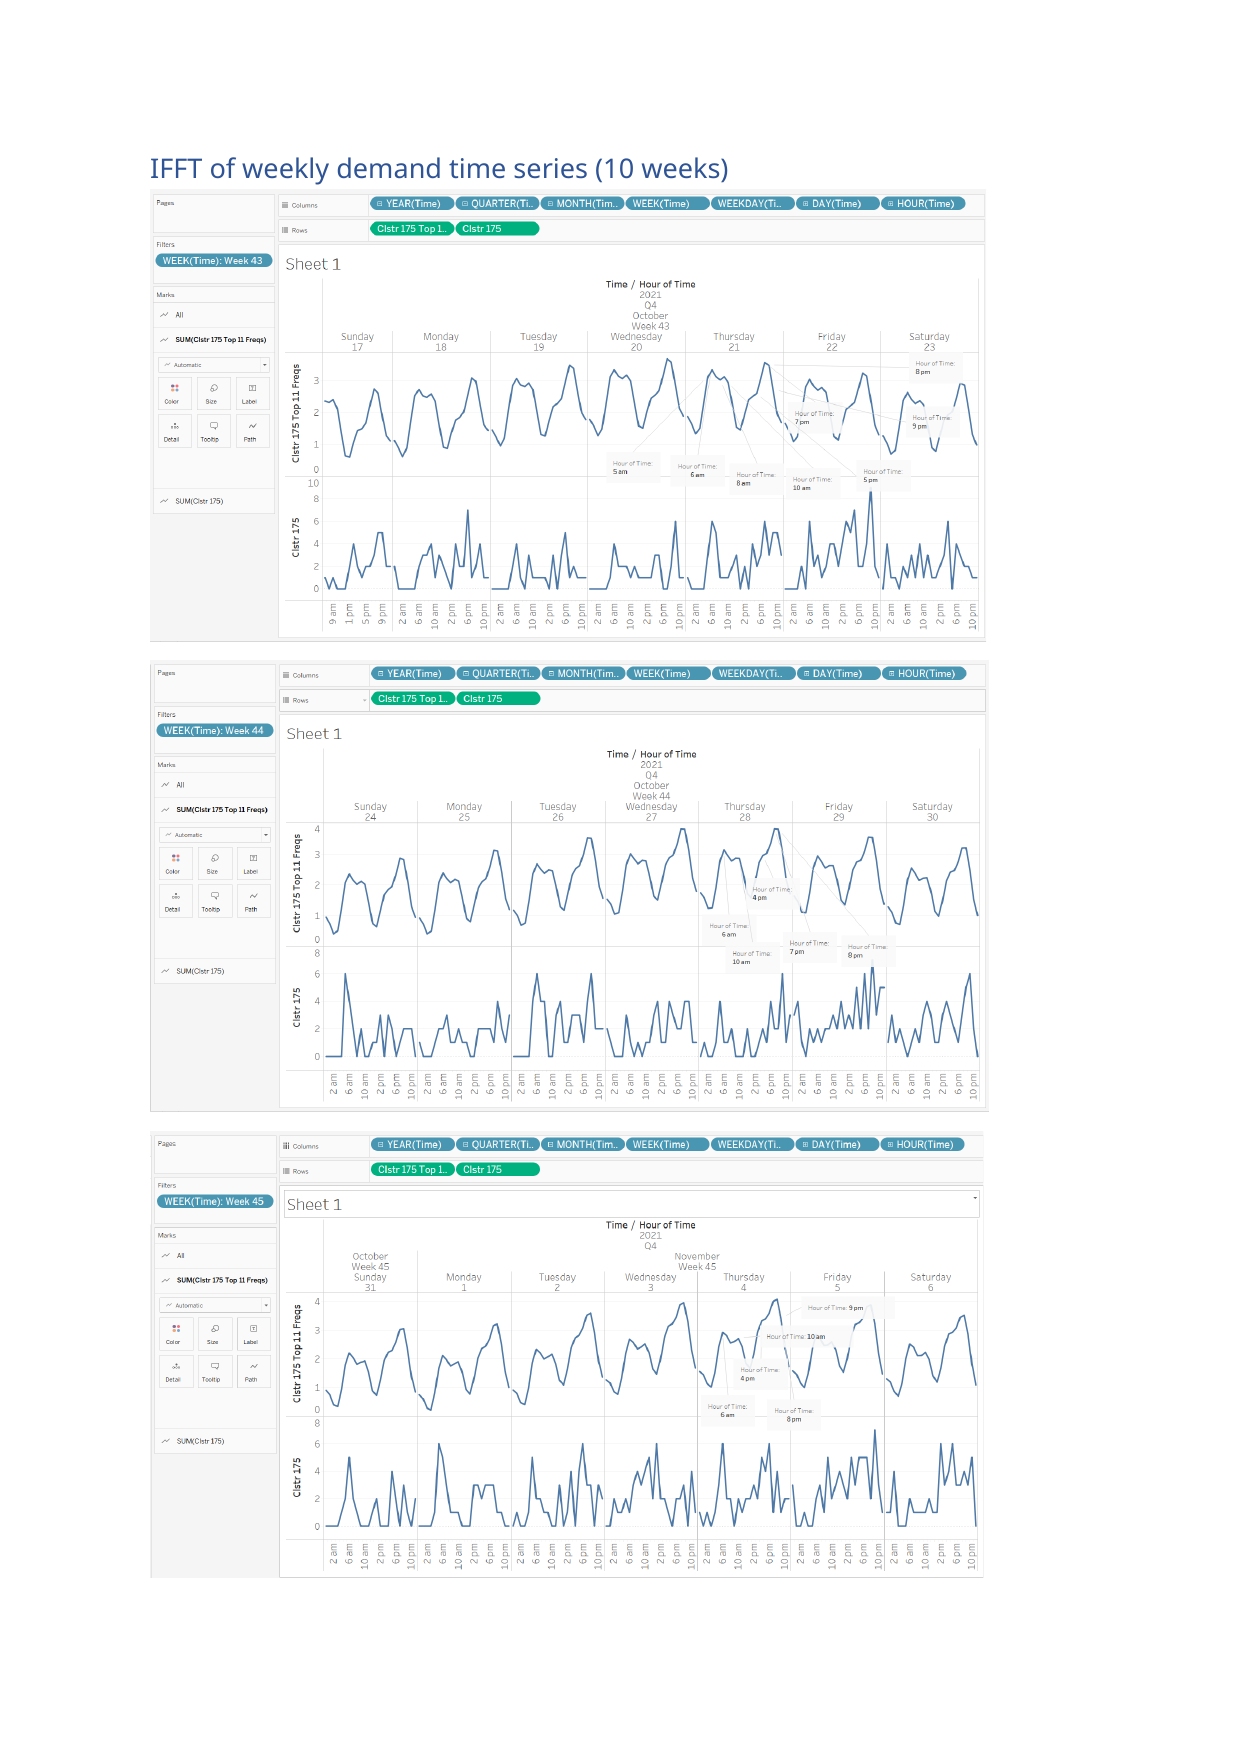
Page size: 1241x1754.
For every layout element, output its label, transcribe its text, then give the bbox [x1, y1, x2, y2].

picture [150, 660, 989, 1112]
subtitle IFFT of weekly demand time series (10 weeks) [150, 150, 1090, 187]
picture [150, 1131, 984, 1578]
picture [150, 189, 987, 642]
